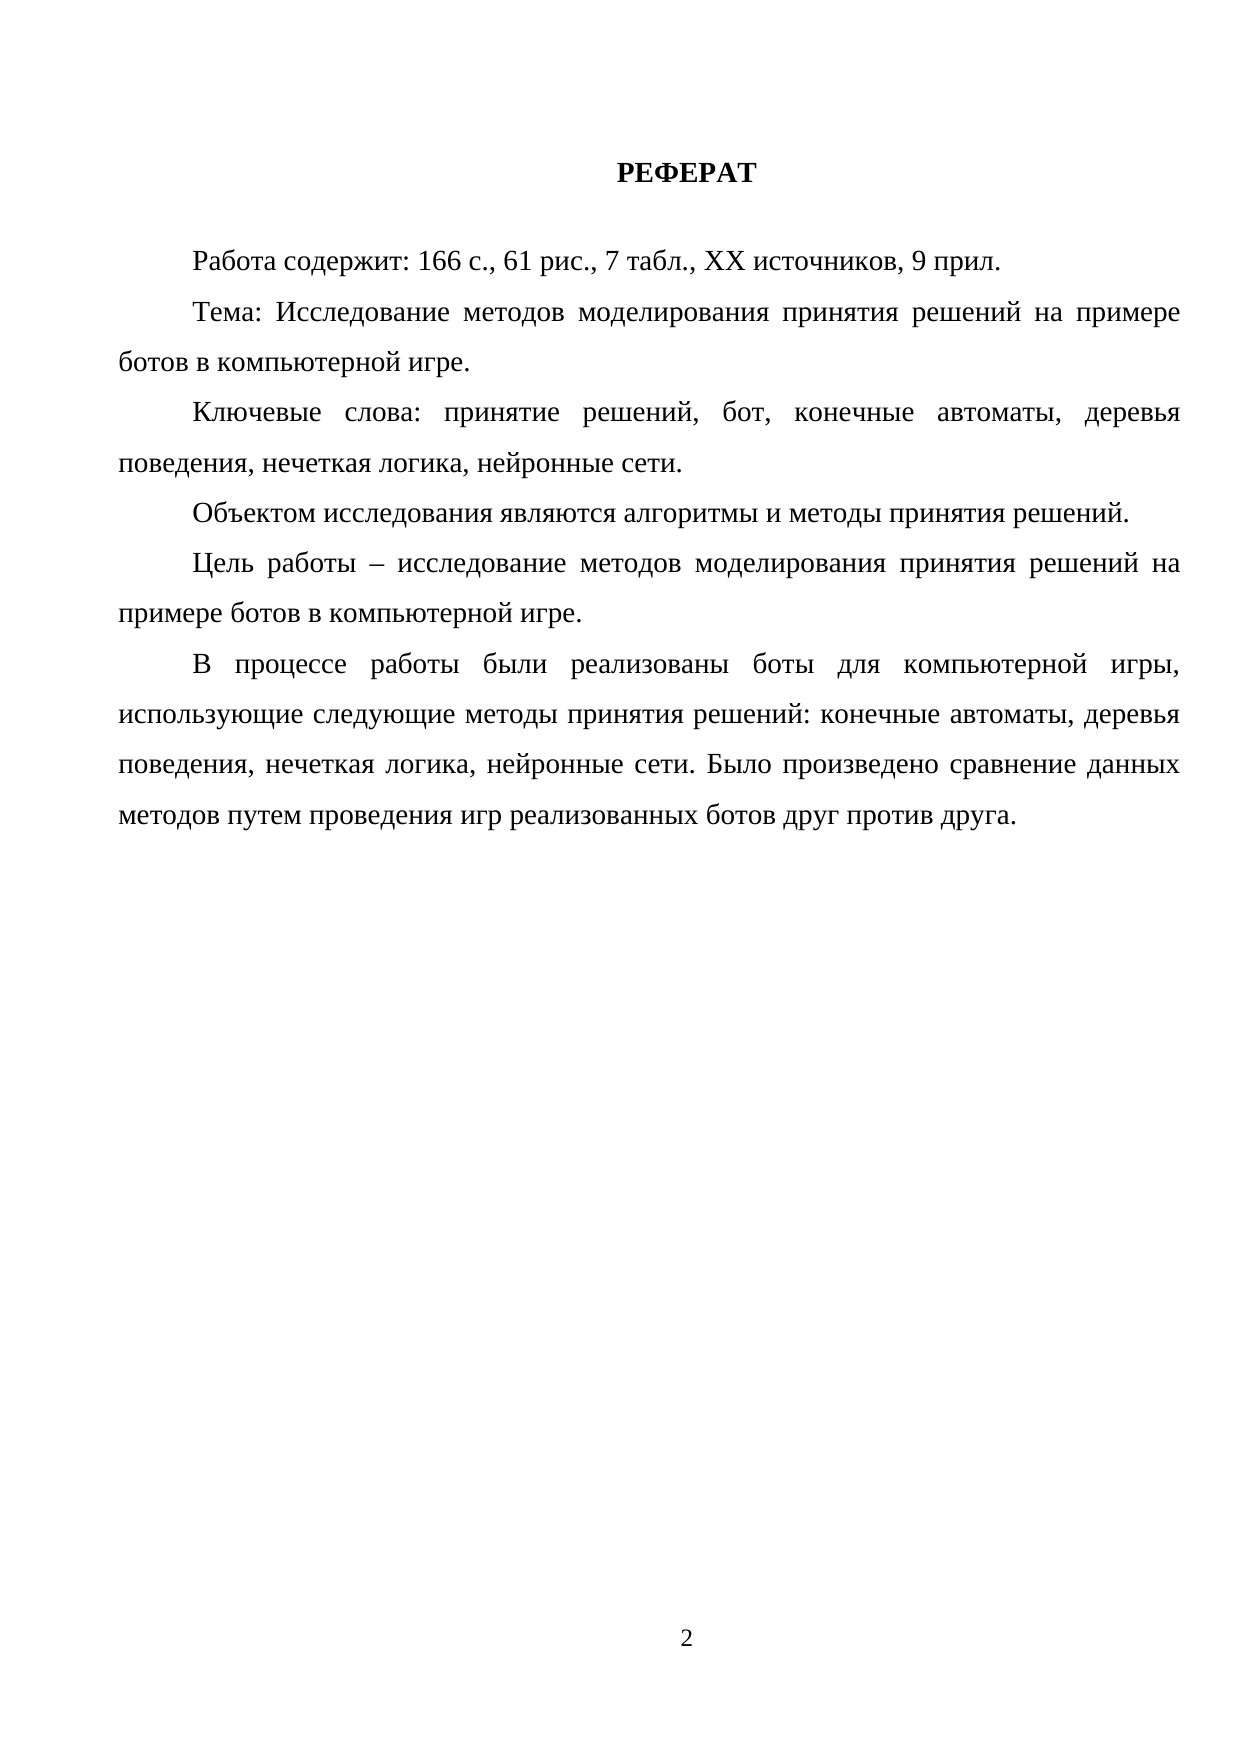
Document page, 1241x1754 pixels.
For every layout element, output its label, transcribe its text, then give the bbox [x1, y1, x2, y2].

text Тема: Исследование методов моделирования принятия решений на примере ботов в компьютерной игре. [118, 294, 1181, 378]
text Объектом исследования являются алгоритмы и методы принятия решений. [118, 495, 1181, 528]
text Работа содержит: 166 с., 61 рис., 7 табл., XX источников, 9 прил. [118, 243, 1181, 277]
text Ключевые слова: принятие решений, бот, конечные автоматы, деревья поведения, нечеткая логика, нейронные сети. [118, 394, 1181, 478]
subtitle РЕФЕРАТ [192, 156, 1181, 189]
text Цель работы – исследование методов моделирования принятия решений на примере ботов в компьютерной игре. [118, 545, 1181, 629]
text В процессе работы были реализованы боты для компьютерной игры, использующие следующие методы принятия решений: конечные автоматы, деревья поведения, нечеткая логика, нейронные сети. Было произведено сравнение данных методов путем проведения игр реализованных ботов друг против друга. [118, 646, 1181, 830]
